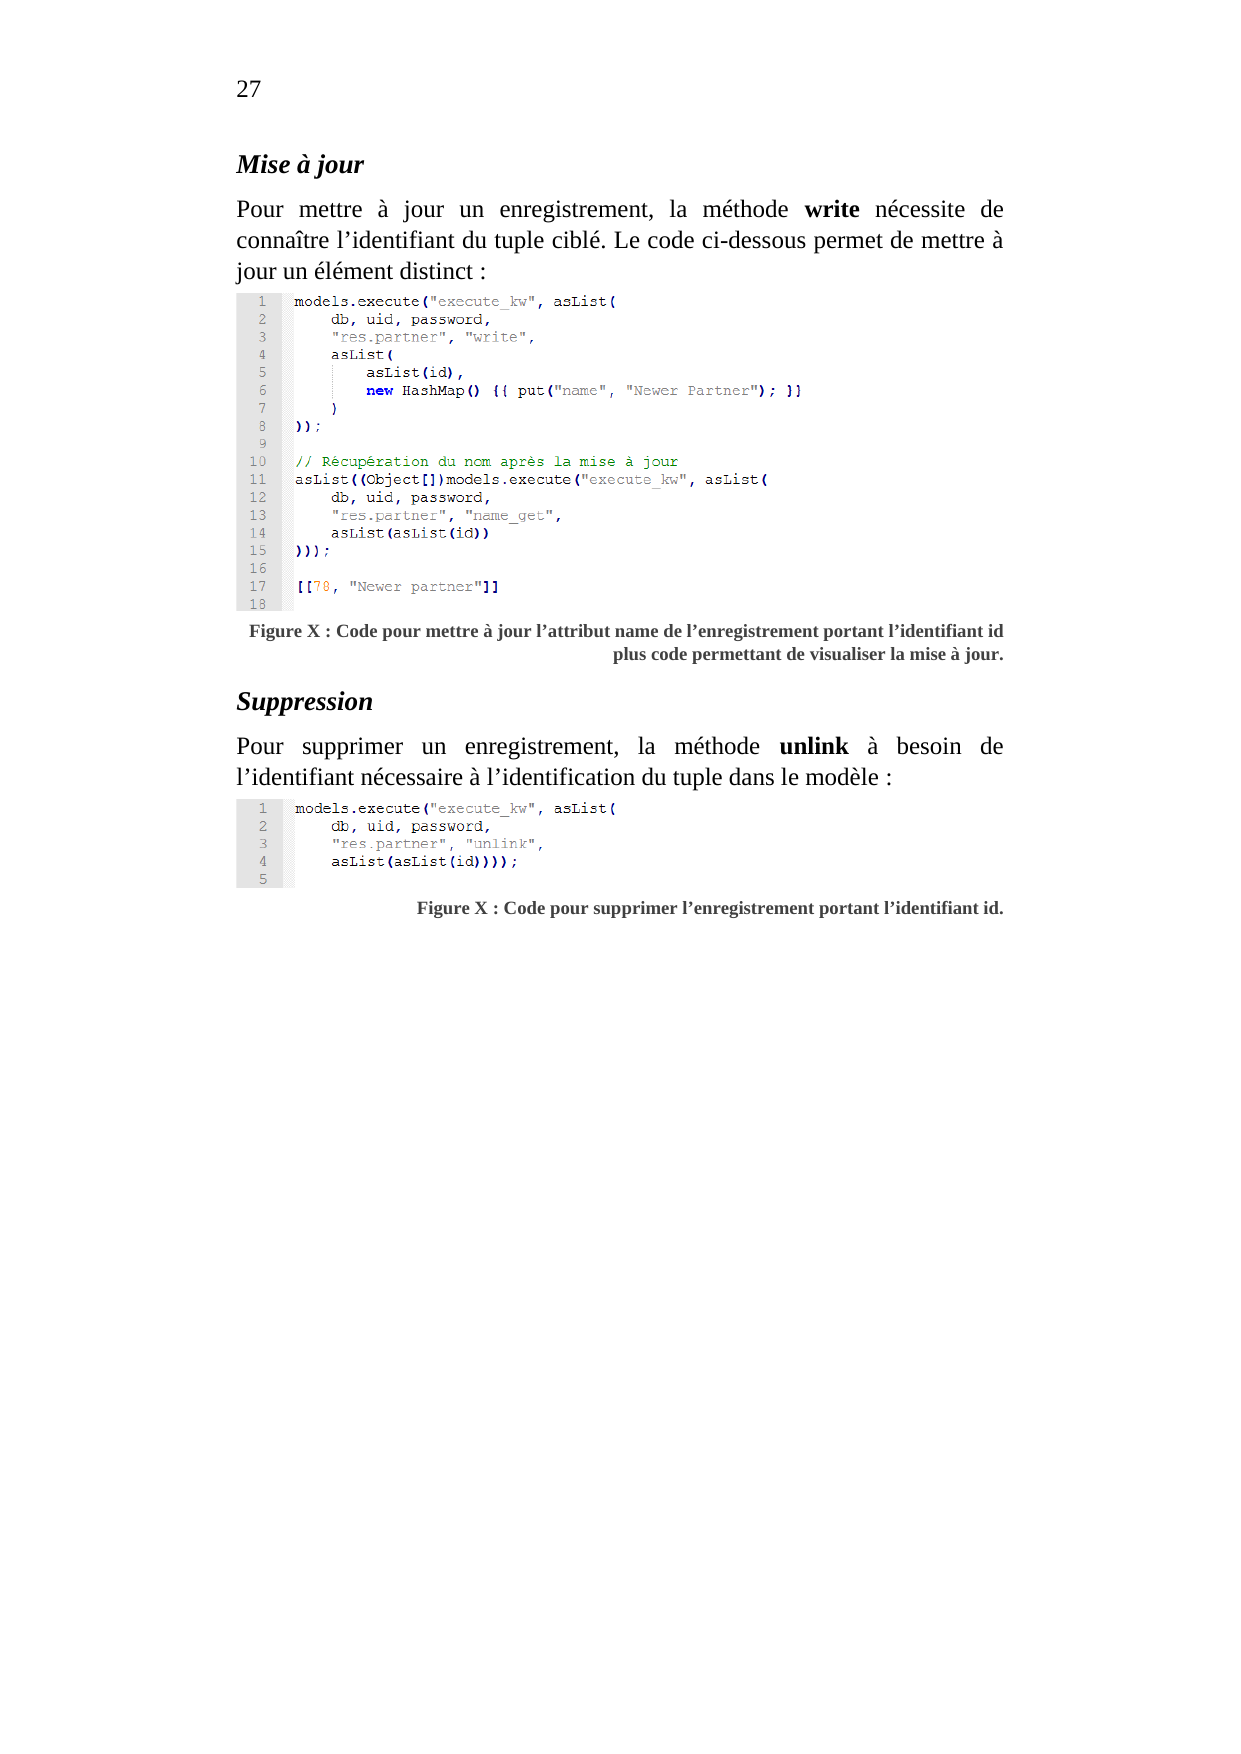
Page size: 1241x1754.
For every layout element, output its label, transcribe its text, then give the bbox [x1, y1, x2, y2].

text Figure X : Code pour supprimer l’enregistrement portant l’identifiant id. [236, 897, 1004, 918]
text Pour mettre à jour un enregistrement, la méthode write nécessite de connaître l’identifiant du tuple ciblé. Le code ci-dessous permet de mettre à jour un élément distinct : [236, 194, 1004, 284]
text Pour supprimer un enregistrement, la méthode unlink à besoin de l’identifiant nécessaire à l’identification du tuple dans le modèle : [236, 731, 1004, 791]
picture [236, 799, 1004, 888]
text Mise à jour [236, 148, 1004, 179]
text Figure X : Code pour mettre à jour l’attribut name de l’enregistrement portant l’identifiant id plus code permettant de visualiser la mise à jour. [236, 619, 1004, 664]
text Suppression [236, 685, 1004, 716]
picture [236, 293, 1004, 611]
